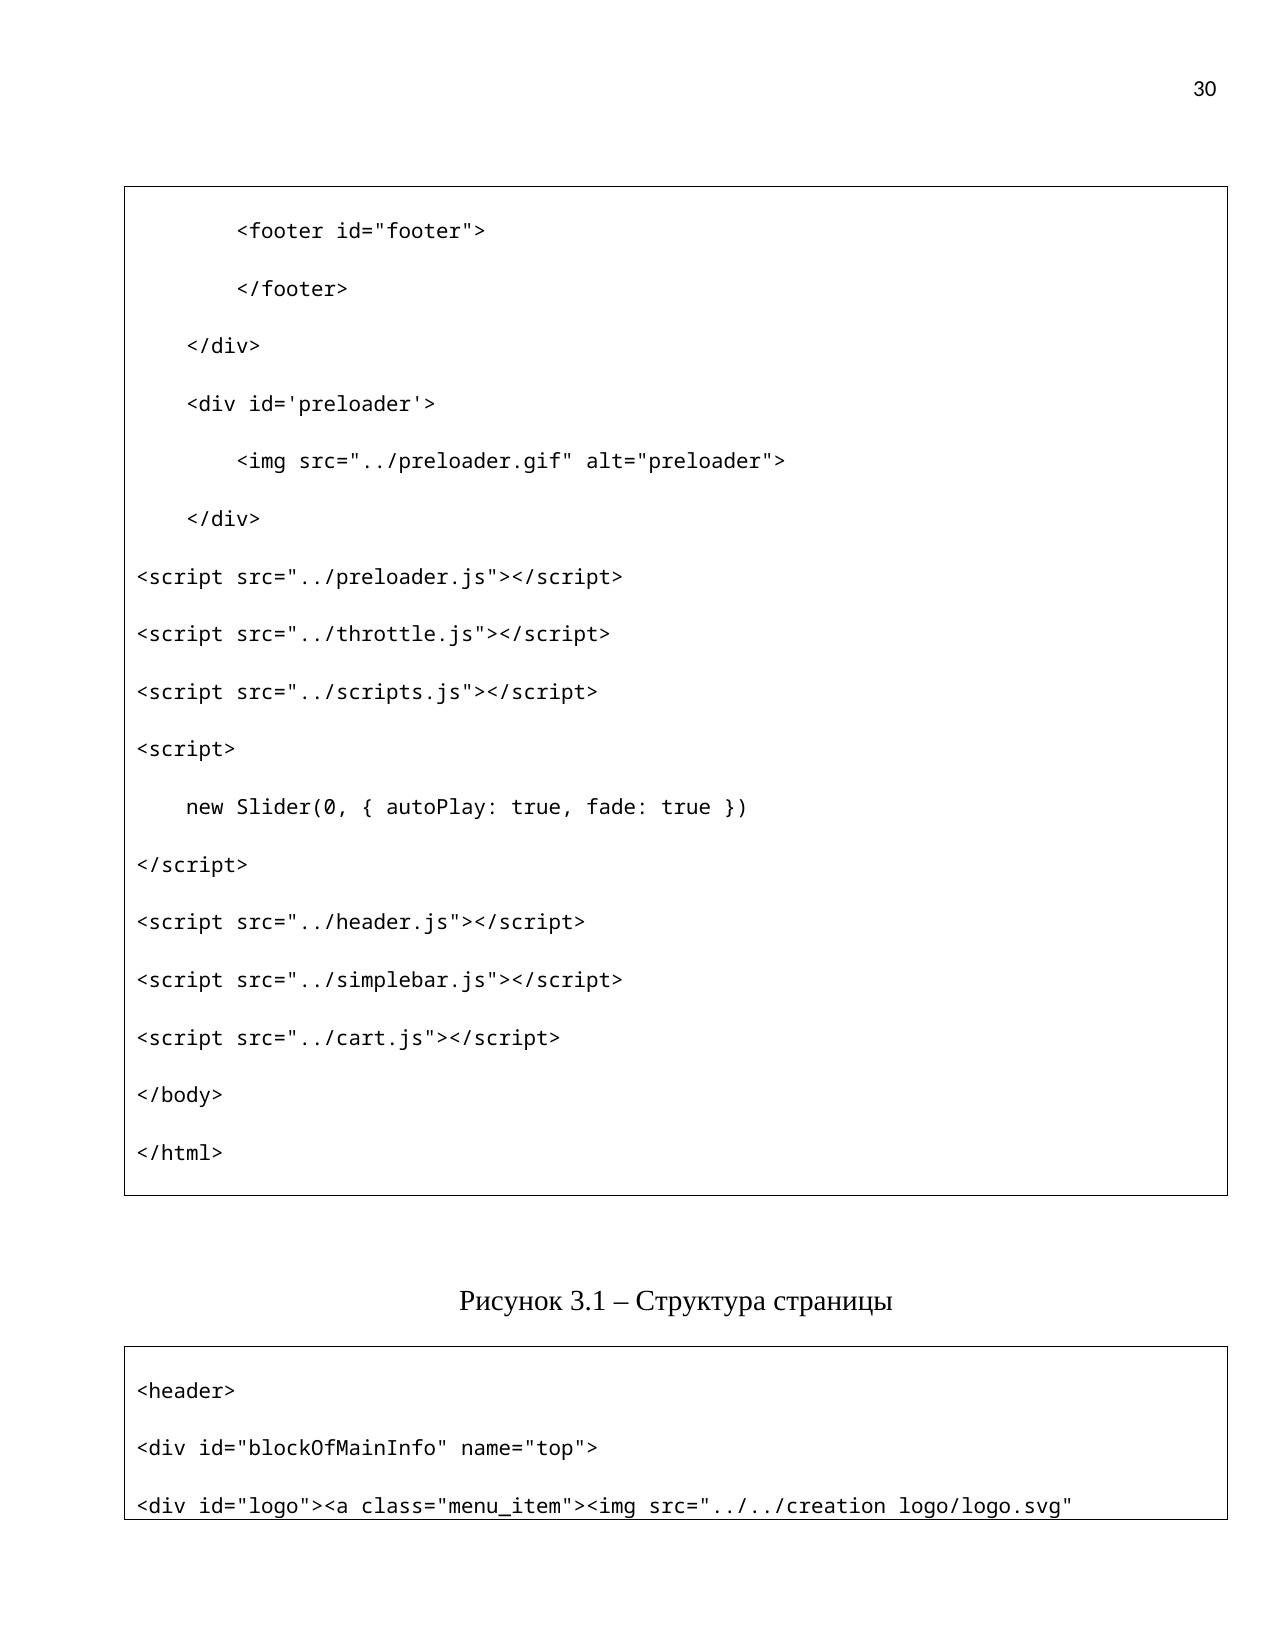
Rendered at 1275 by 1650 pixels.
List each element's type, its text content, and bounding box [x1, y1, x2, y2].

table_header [125, 187, 1227, 1195]
text Рисунок 3.1 – Структура страницы [136, 1283, 1216, 1316]
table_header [125, 1347, 1227, 1519]
